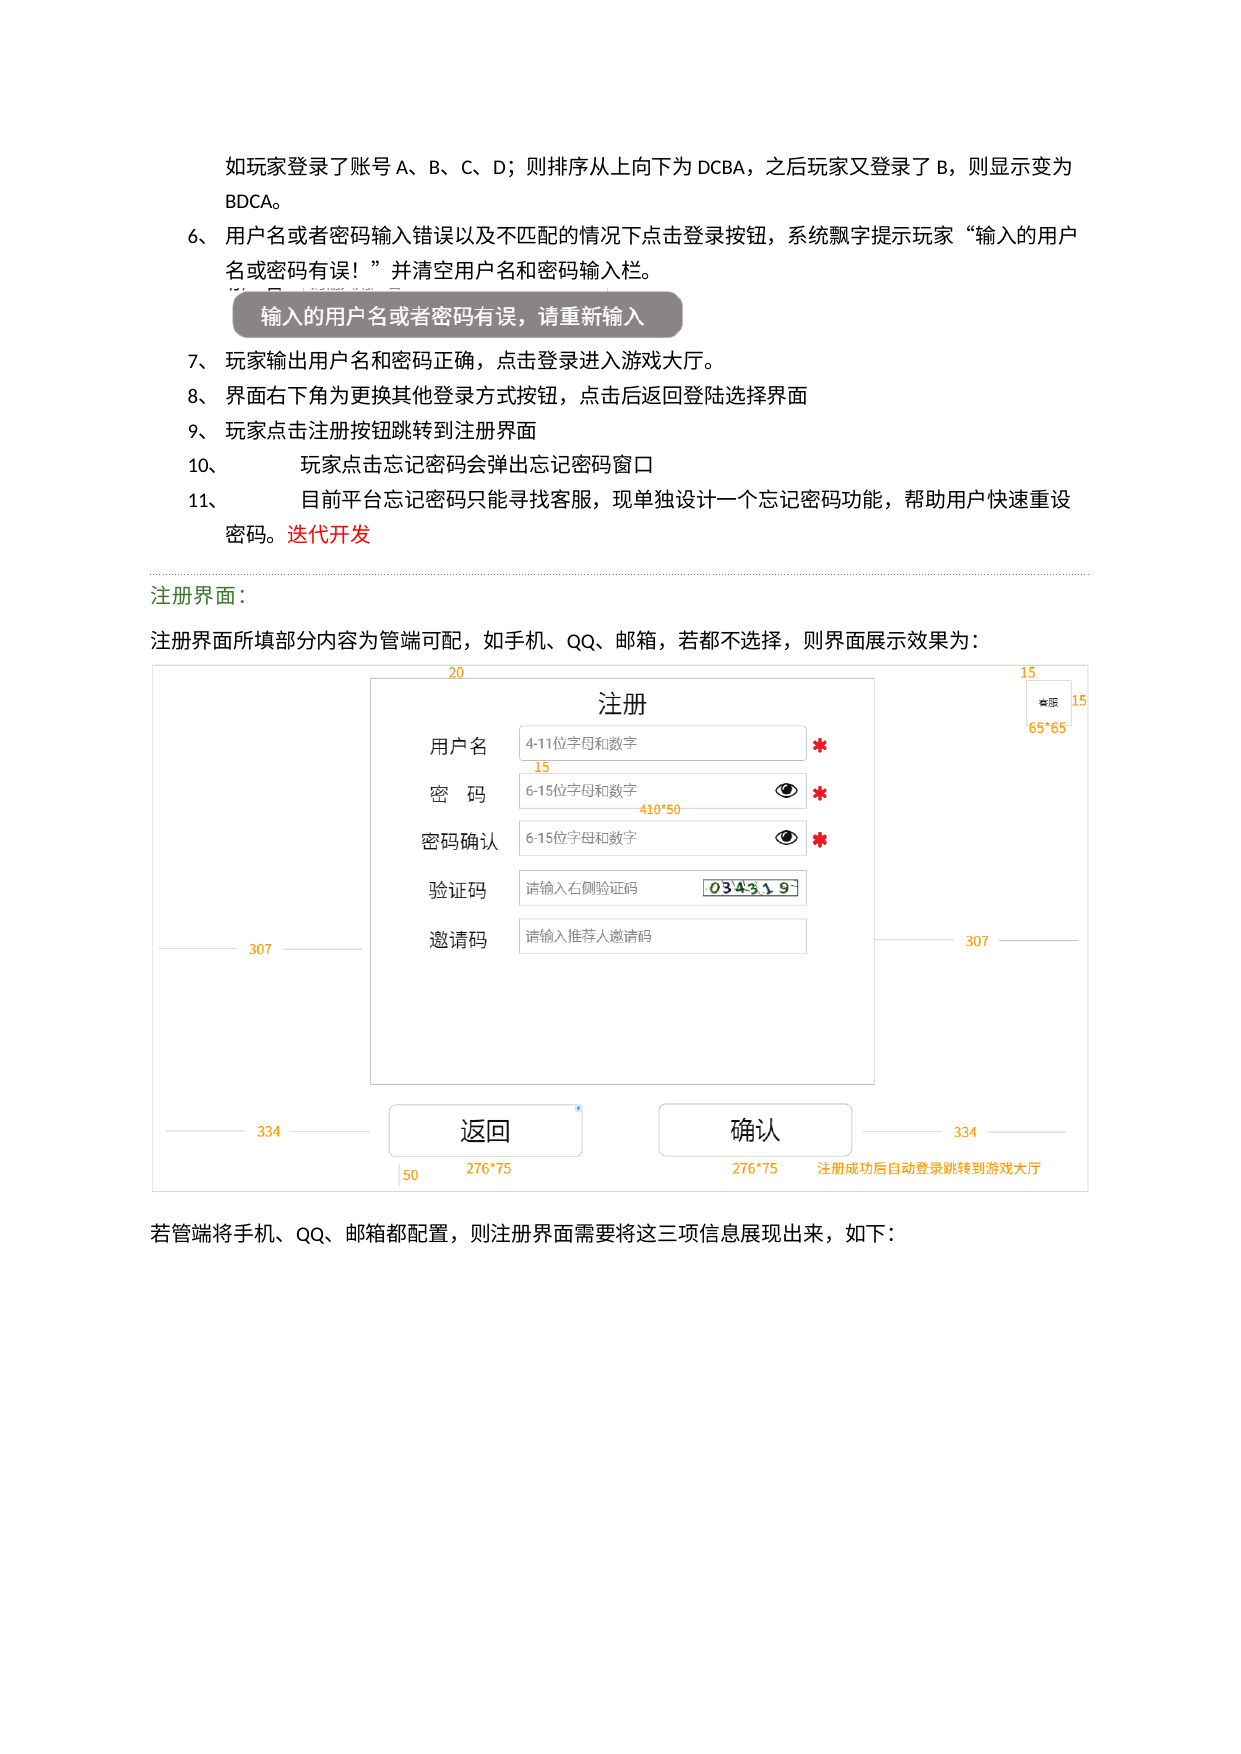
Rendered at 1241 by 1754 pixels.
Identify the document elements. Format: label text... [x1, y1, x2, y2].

picture [150, 658, 1091, 1193]
picture [225, 288, 685, 341]
list 用户名或者密码输入错误以及不匹配的情况下点击登录按钮，系统飘字提示玩家“输入的用户名或密码有误！”并清空用户名和密码输入栏。 [187, 219, 1090, 284]
list 界面右下角为更换其他登录方式按钮，点击后返回登陆选择界面 [187, 379, 1090, 409]
text 若管端将手机、QQ、邮箱都配置，则注册界面需要将这三项信息展现出来，如下： [150, 1217, 1090, 1247]
text 注册界面所填部分内容为管端可配，如手机、QQ、邮箱，若都不选择，则界面展示效果为： [150, 624, 1090, 658]
list 目前平台忘记密码只能寻找客服，现单独设计一个忘记密码功能，帮助用户快速重设密码。迭代开发 [187, 483, 1090, 548]
subtitle 注册界面： [150, 574, 1090, 609]
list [187, 150, 1090, 215]
list 玩家点击忘记密码会弹出忘记密码窗口 [187, 449, 1090, 479]
list 玩家输出用户名和密码正确，点击登录进入游戏大厅。 [187, 345, 1090, 375]
list 玩家点击注册按钮跳转到注册界面 [187, 414, 1090, 444]
